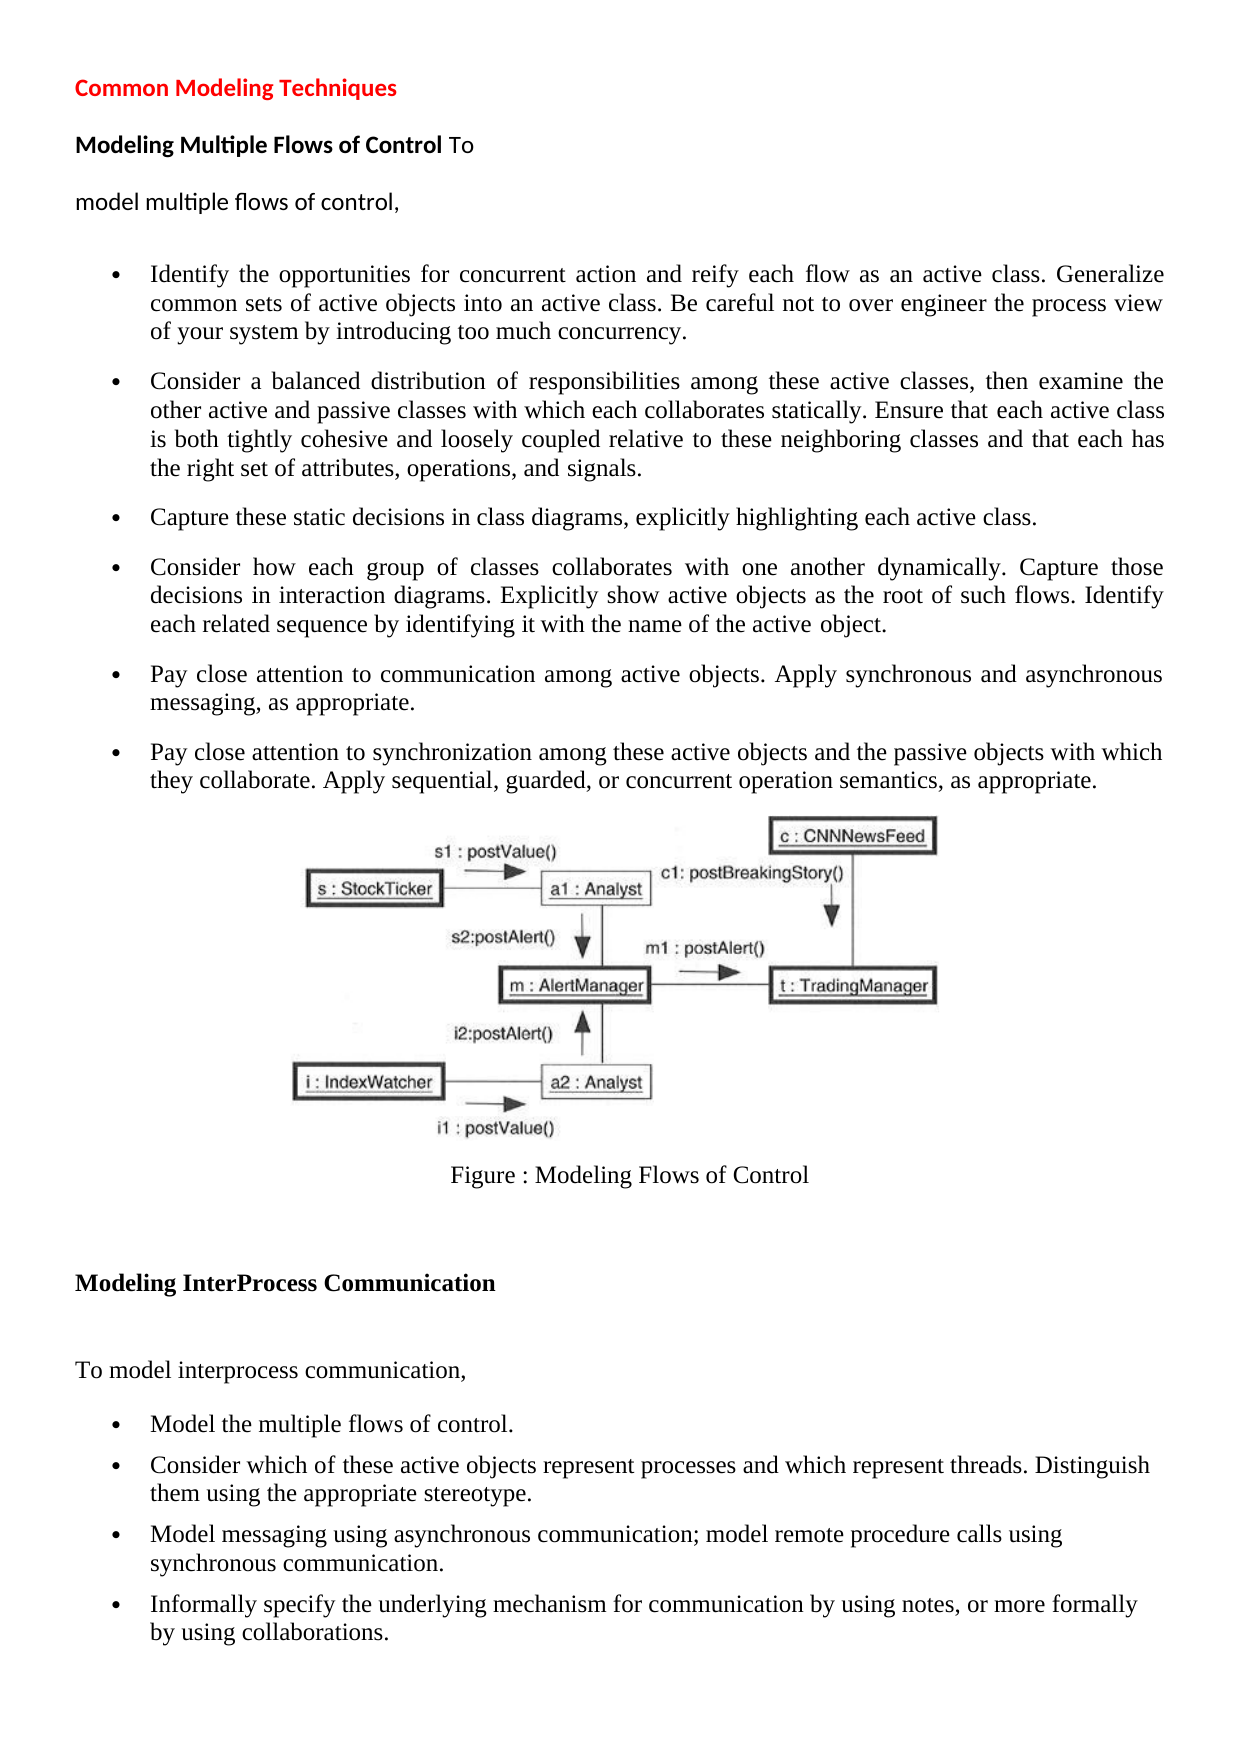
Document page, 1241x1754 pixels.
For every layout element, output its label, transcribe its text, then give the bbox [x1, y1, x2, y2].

subtitle Modeling InterProcess Communication [75, 1268, 1211, 1297]
list Model the multiple flows of control. [112, 1409, 1211, 1438]
text To model interprocess communication, [75, 1355, 1211, 1383]
list Consider how each group of classes collaborates with one another dynamically. Capture those decisions in interaction diagrams. Explicitly show active objects as the root of such flows. Identify each related sequence by identifying it with the name of the active object. [112, 552, 1165, 638]
list Informally specify the underlying mechanism for communication by using notes, or more formally by using collaborations. [112, 1590, 1164, 1646]
text Figure : Modeling Flows of Control [390, 1141, 869, 1189]
list Pay close attention to communication among active objects. Apply synchronous and asynchronous messaging, as appropriate. [112, 659, 1164, 716]
list Model messaging using asynchronous communication; model remote procedure calls using synchronous communication. [112, 1520, 1164, 1577]
list Pay close attention to synchronization among these active objects and the passive objects with which they collaborate. Apply sequential, guarded, or concurrent operation semantics, as appropriate. [112, 737, 1164, 794]
text Common Modeling Techniques Modeling Multiple Flows of Control To model multiple flows of control, [75, 72, 485, 216]
list Capture these static decisions in class diagrams, explicitly highlighting each active class. [112, 502, 1211, 531]
list Consider a balanced distribution of responsibilities among these active classes, then examine the other active and passive classes with which each collaborates statically. Ensure that each active class is both tightly cohesive and loosely coupled relative to these neighboring classes and that each has the right set of attributes, operations, and signals. [112, 366, 1165, 481]
picture [290, 815, 940, 1141]
list Consider which of these active objects represent processes and which represent threads. Distinguish them using the appropriate stereotype. [112, 1451, 1164, 1507]
list Identify the opportunities for concurrent action and reify each flow as an active class. Generalize common sets of active objects into an active class. Be careful not to over engineer the process view of your system by introducing too much concurrency. [112, 259, 1165, 345]
